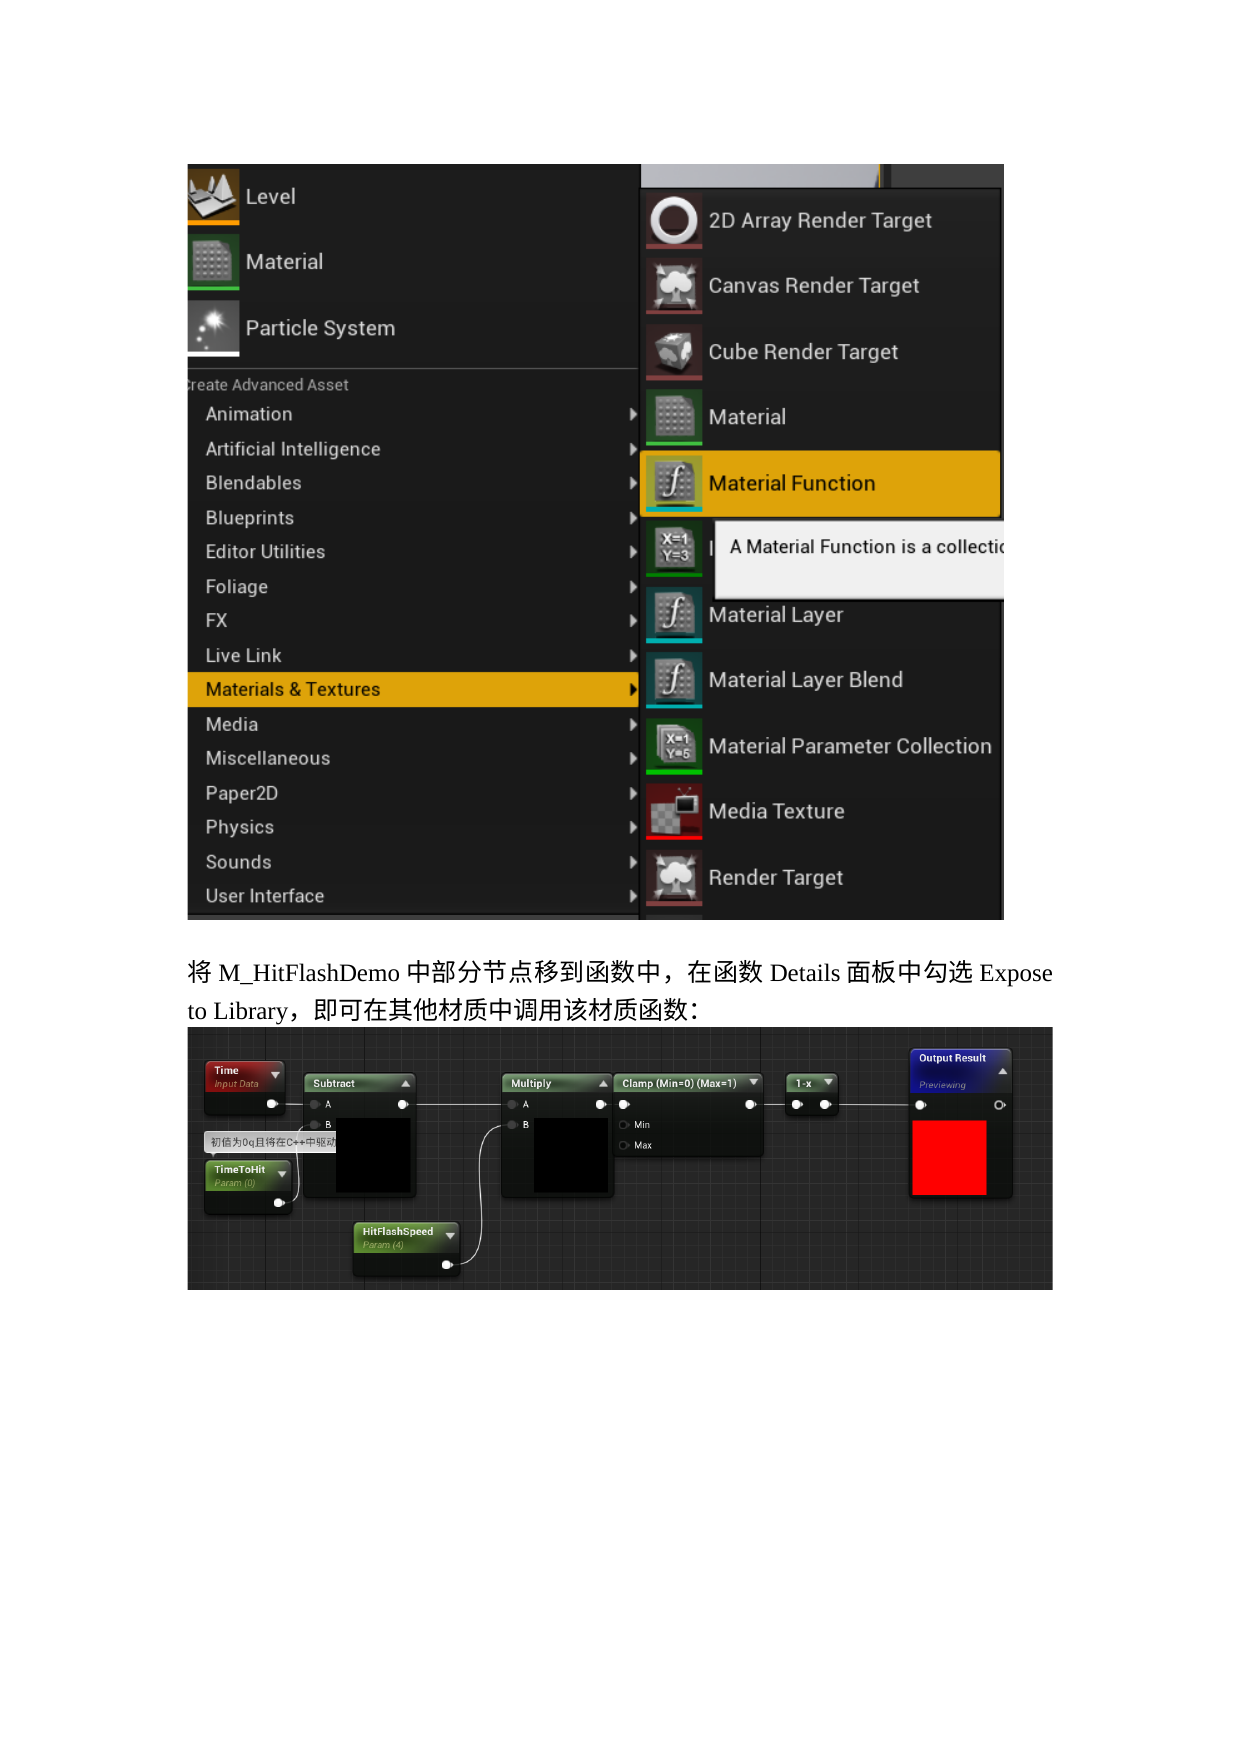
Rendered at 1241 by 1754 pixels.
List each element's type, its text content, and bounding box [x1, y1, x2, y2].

text 将M_HitFlashDemo中部分节点移到函数中，在函数Details面板中勾选Expose to Library，即可在其他材质中调用该材质函数： [187, 952, 1053, 1027]
picture [187, 164, 1004, 920]
picture [187, 1027, 1053, 1290]
